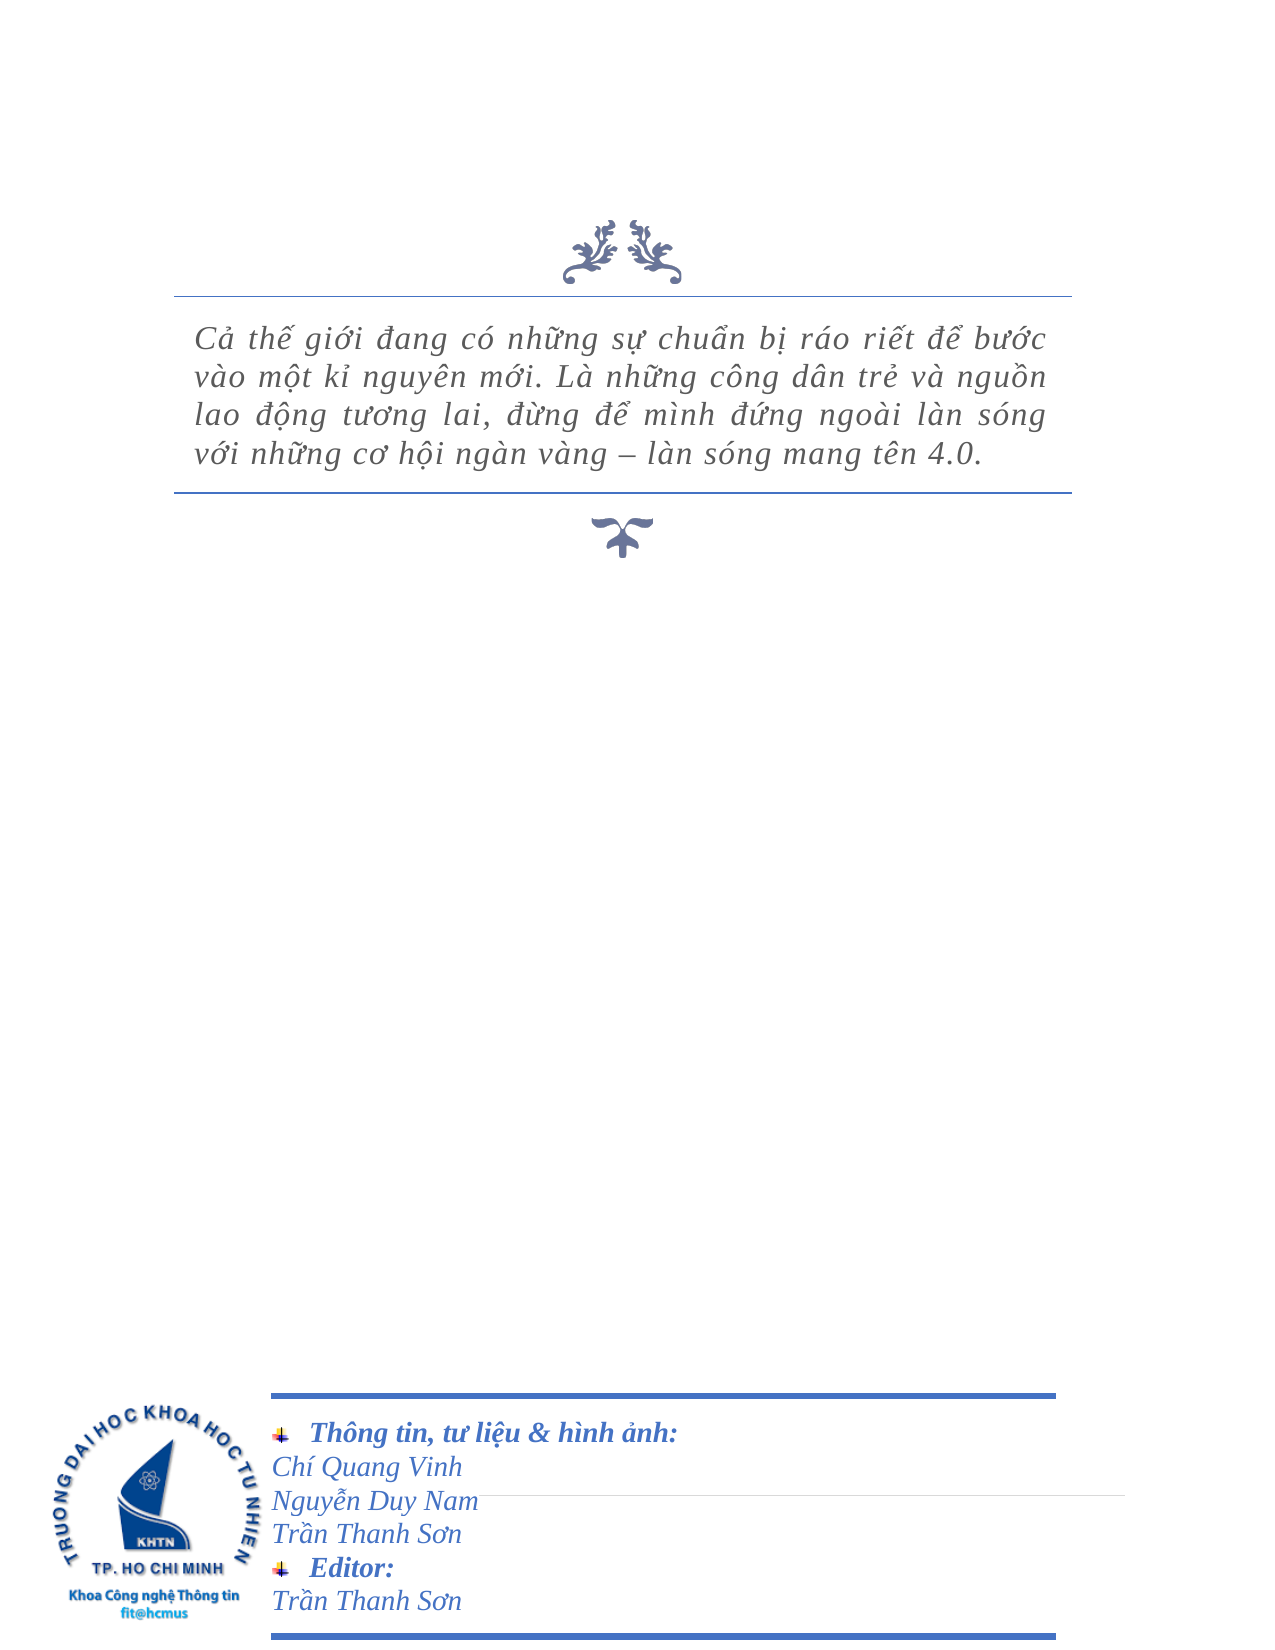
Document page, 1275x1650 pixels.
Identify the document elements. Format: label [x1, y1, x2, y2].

picture [28, 1384, 289, 1644]
